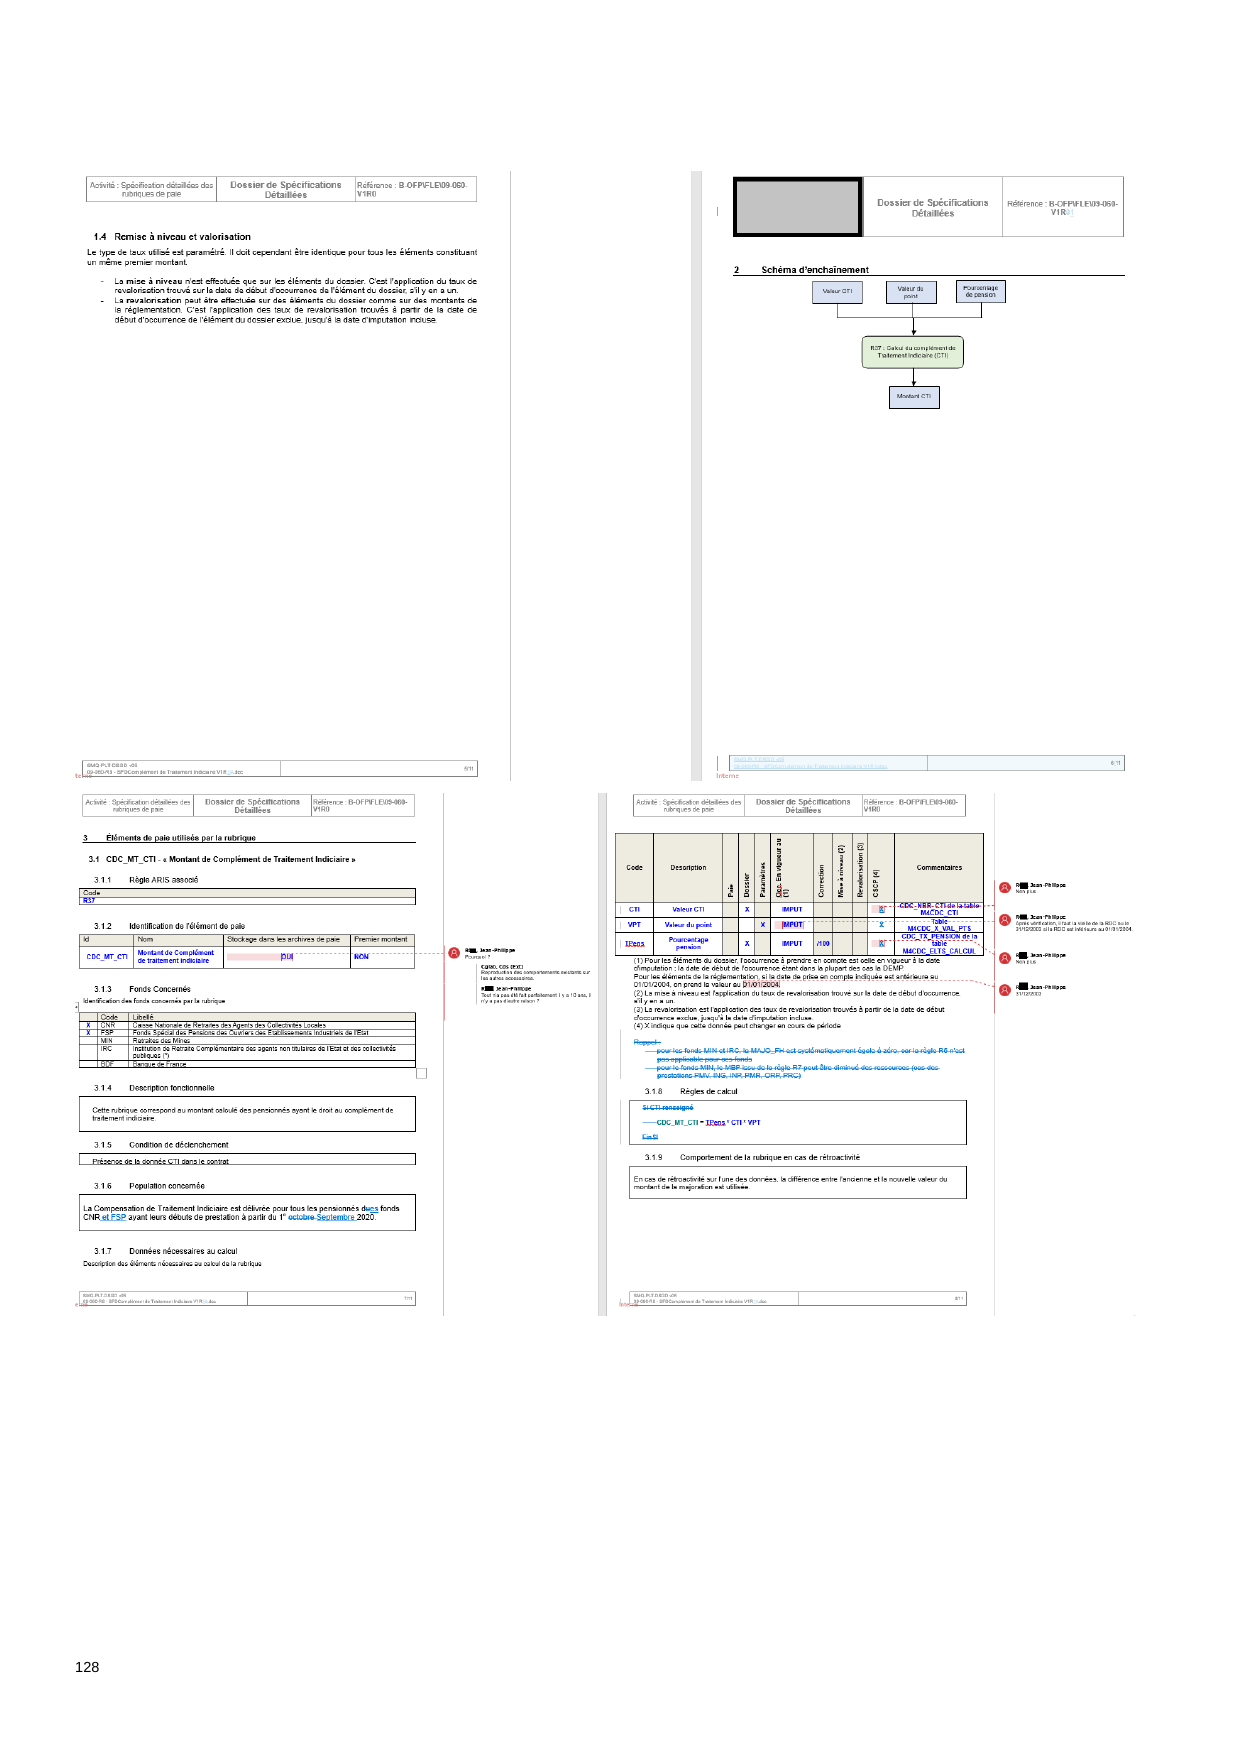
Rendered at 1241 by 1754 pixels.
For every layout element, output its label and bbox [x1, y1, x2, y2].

picture [75, 793, 1136, 1316]
picture [75, 171, 1138, 781]
